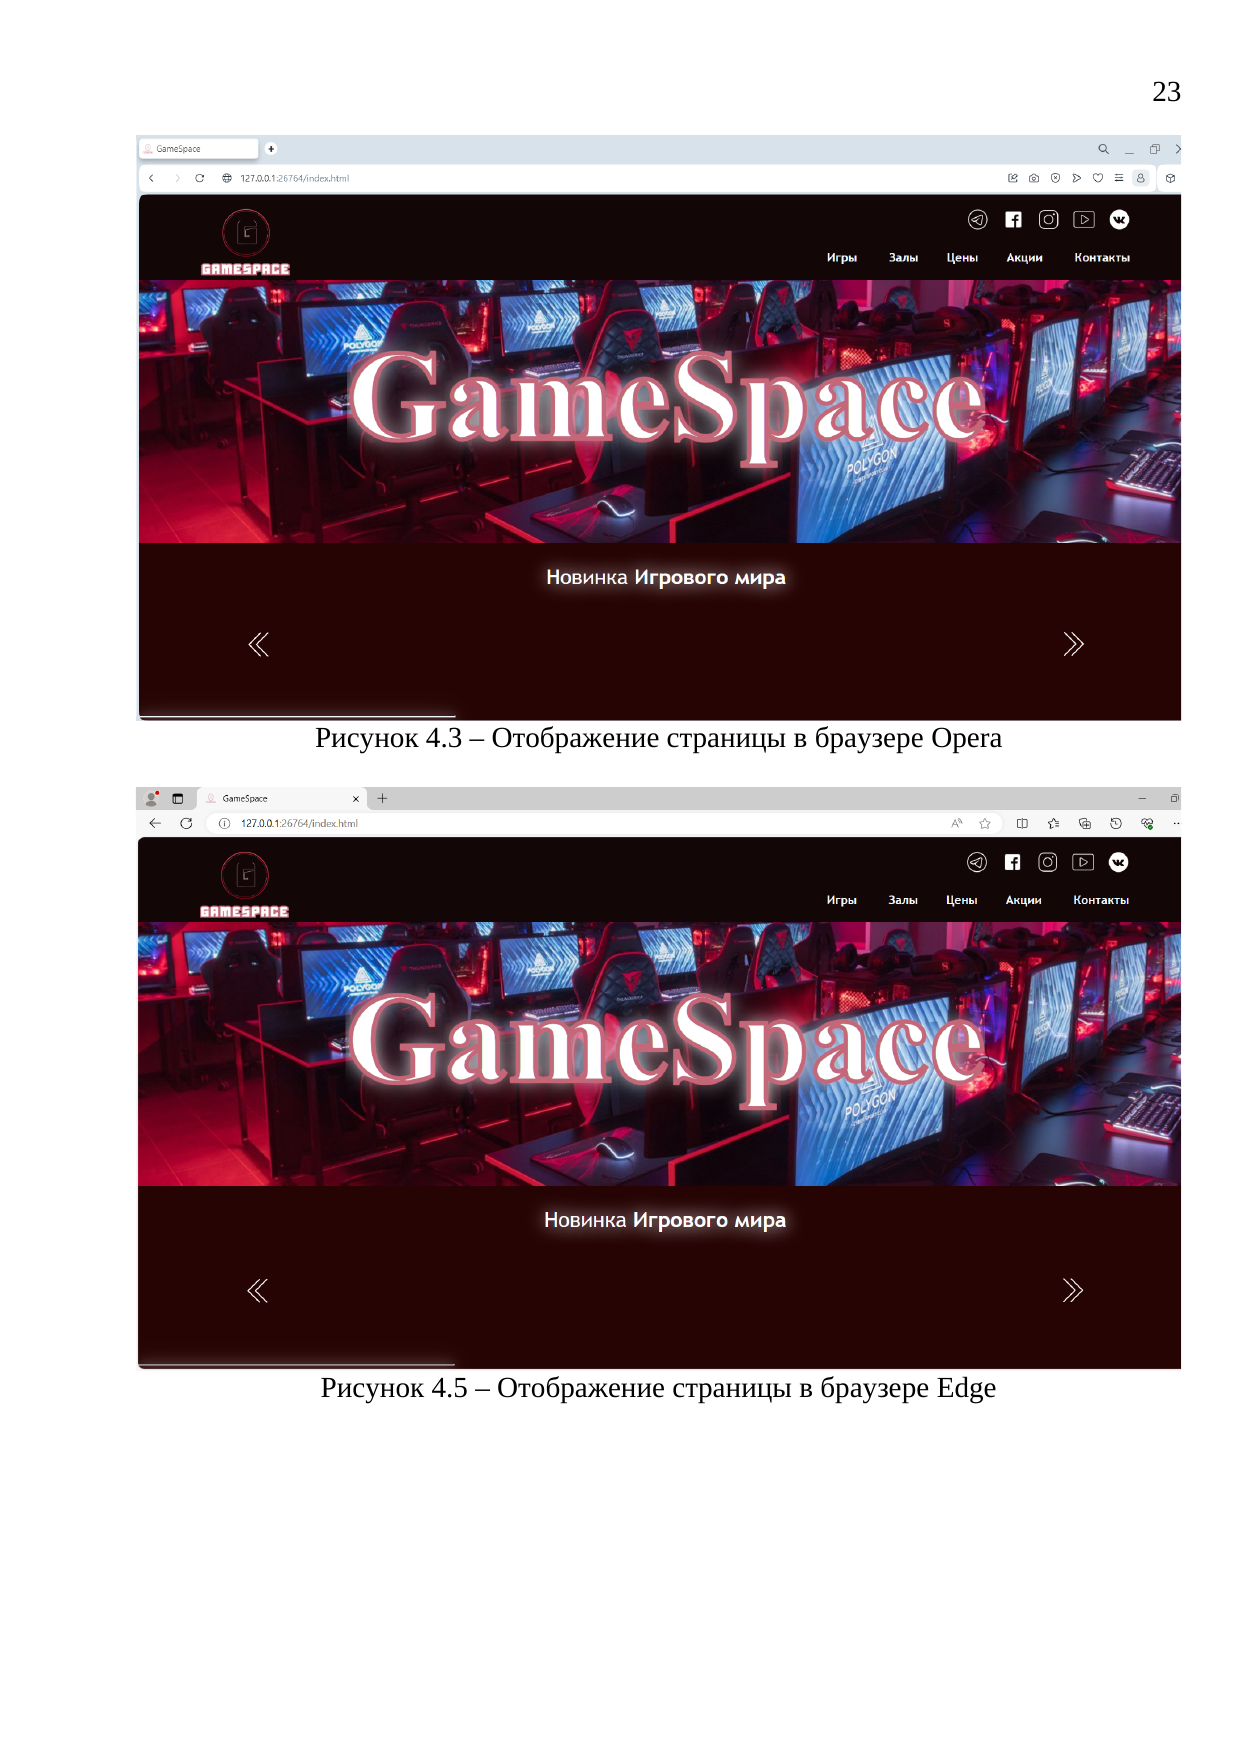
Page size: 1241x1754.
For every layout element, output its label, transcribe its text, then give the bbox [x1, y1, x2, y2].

text Рисунок 4.5 – Отображение страницы в браузере Edge [136, 1371, 1181, 1404]
picture [135, 787, 1182, 1371]
picture [135, 135, 1182, 721]
text Рисунок 4.3 – Отображение страницы в браузере Opera [136, 721, 1181, 754]
